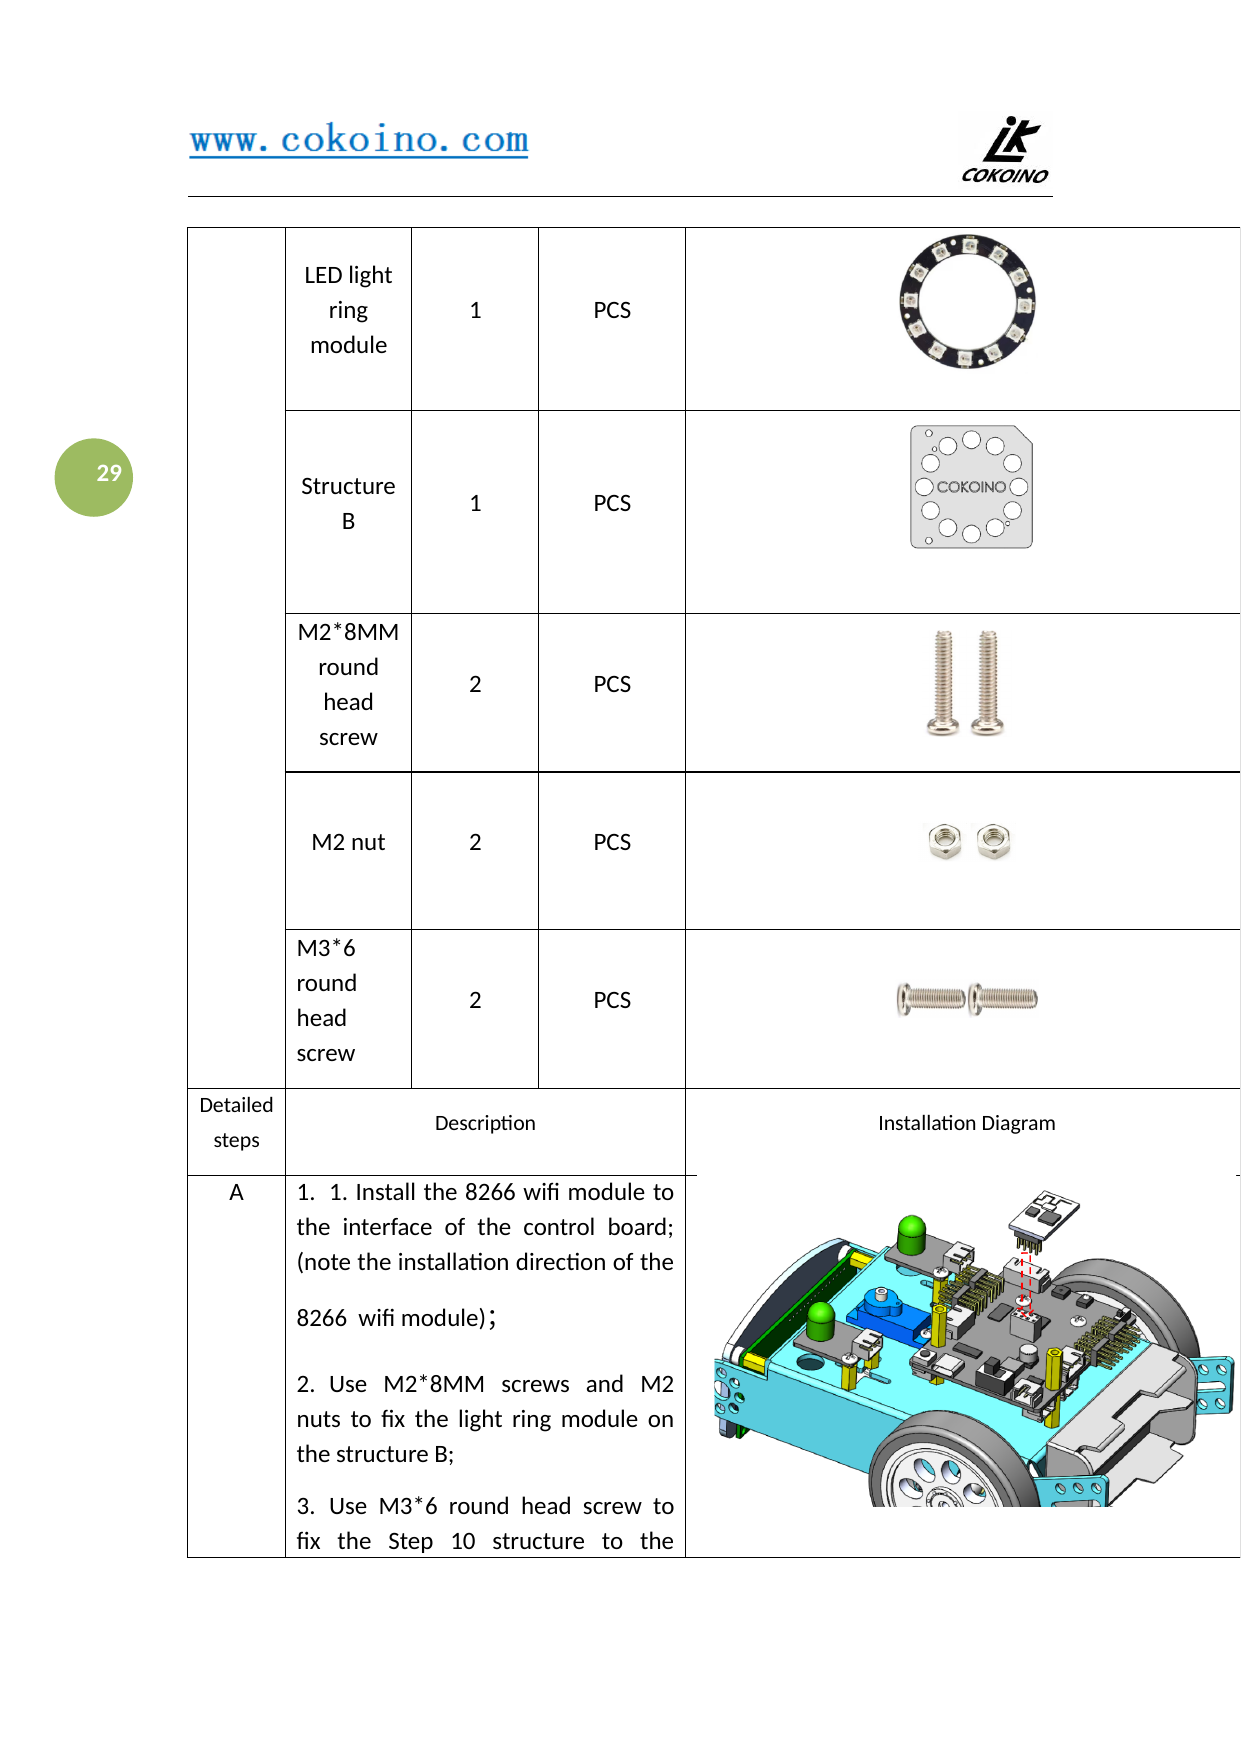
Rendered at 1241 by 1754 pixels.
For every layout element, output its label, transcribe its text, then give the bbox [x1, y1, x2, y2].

table_cell 2 [412, 930, 538, 1087]
table_cell [686, 411, 1240, 613]
picture [896, 421, 1038, 553]
table_cell 2 [412, 614, 538, 771]
table_cell [686, 930, 1240, 1087]
table_cell PCS [539, 773, 685, 929]
table_cell [686, 1176, 1240, 1557]
table_cell [686, 614, 1240, 771]
table_cell Installation Diagram [686, 1089, 1240, 1174]
table_cell 1 [412, 228, 538, 409]
table_cell [686, 773, 1240, 929]
table_cell PCS [539, 228, 685, 409]
table_cell PCS [539, 411, 685, 613]
table_cell Structure B [286, 411, 411, 613]
table_cell M3*6 round head screw [286, 930, 411, 1087]
picture [893, 228, 1041, 375]
picture [967, 980, 1039, 1018]
table_cell 2 [412, 773, 538, 929]
picture [896, 980, 966, 1018]
picture [922, 630, 1012, 737]
table_cell M2 nut [286, 773, 411, 929]
picture [187, 88, 552, 189]
picture [918, 821, 1016, 862]
table_cell LED light ring module [286, 228, 411, 409]
picture [697, 1175, 1237, 1507]
table_cell PCS [539, 614, 685, 771]
table_cell M2*8MMround head screw [286, 614, 411, 771]
picture [957, 111, 1053, 189]
table_cell PCS [539, 930, 685, 1087]
table_cell [686, 228, 1240, 409]
table_cell Detailed steps [188, 1089, 285, 1174]
table_cell 1 [412, 411, 538, 613]
table_cell Description [286, 1089, 685, 1174]
table_cell A [188, 1176, 285, 1557]
